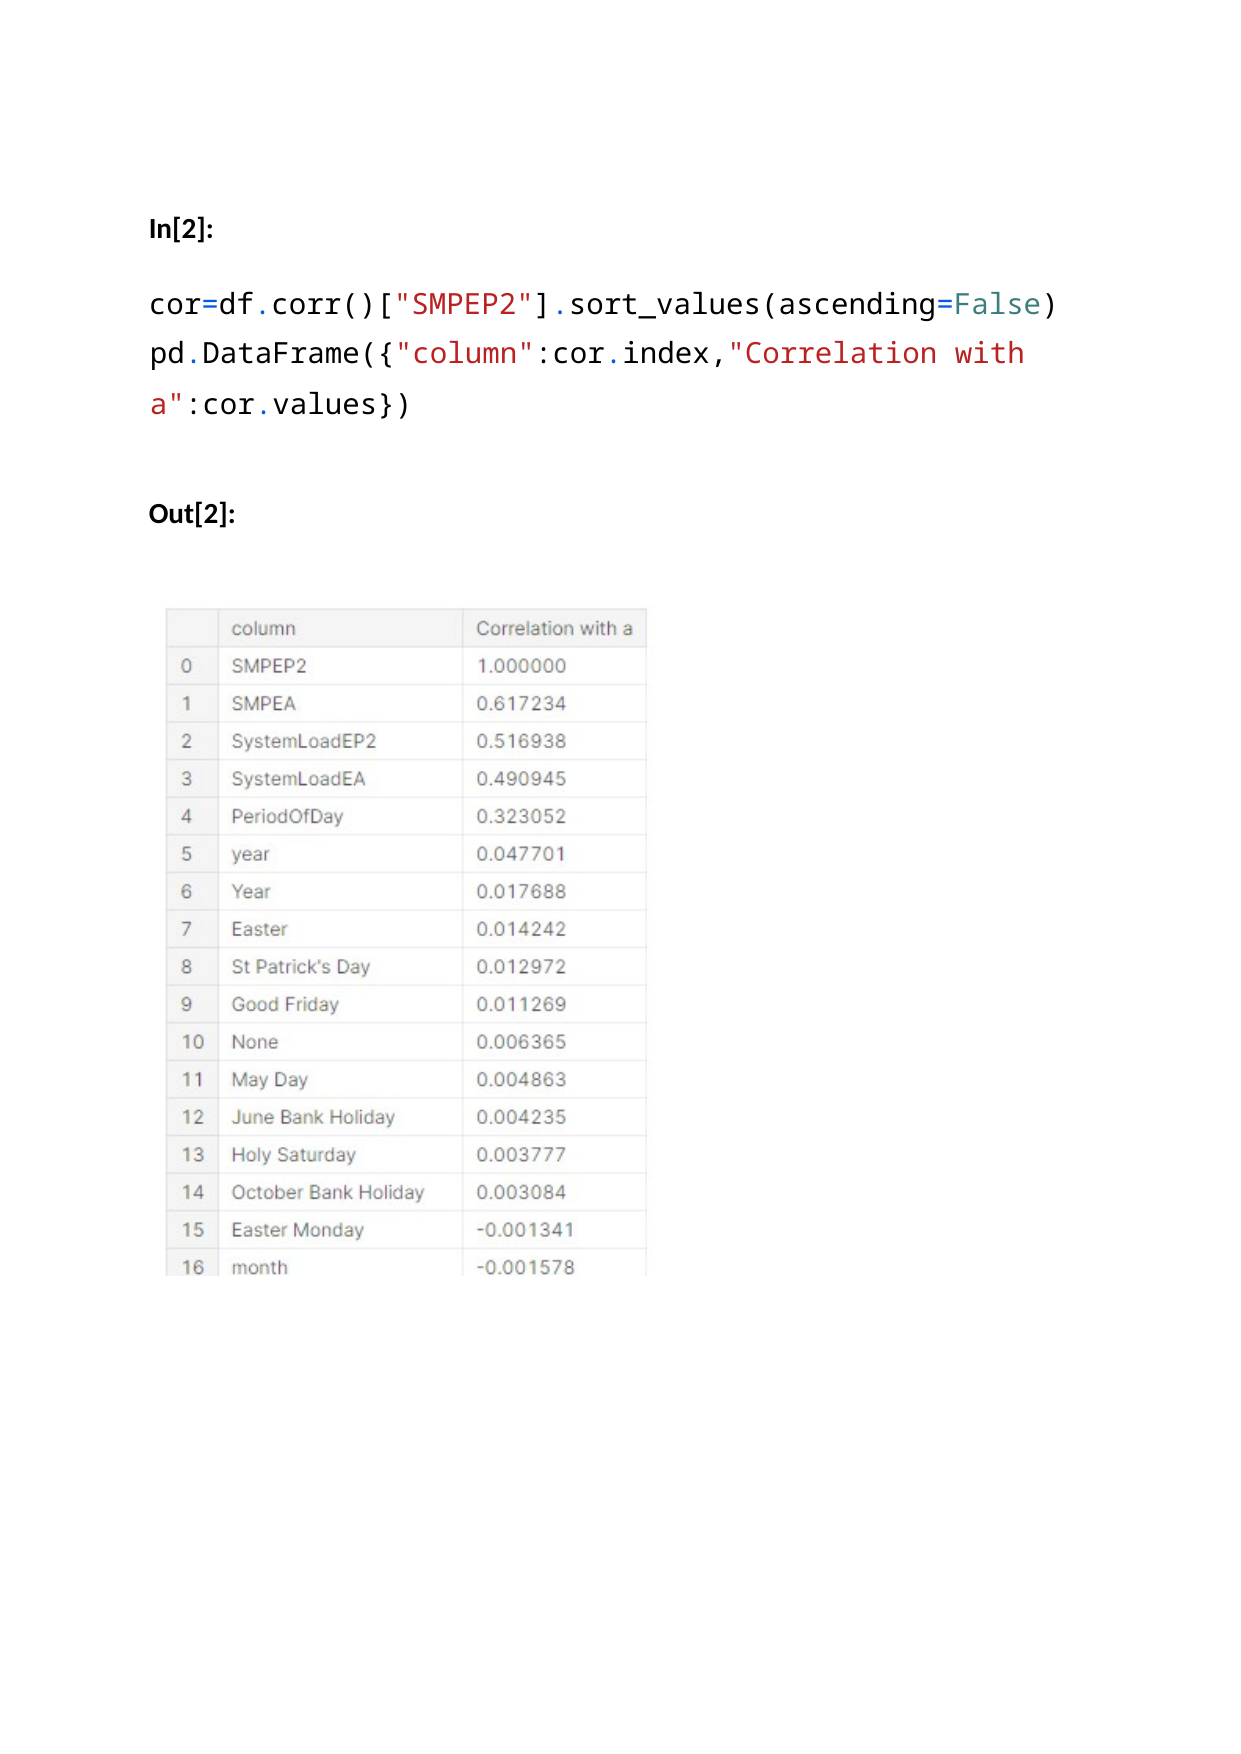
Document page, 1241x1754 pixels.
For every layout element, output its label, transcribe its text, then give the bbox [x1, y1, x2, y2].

picture [152, 594, 655, 1276]
text cor=df.corr()["SMPEP2"].sort_values(ascending=False) pd.DataFrame({"column":cor.index,"Correlation with a":cor.values}) [148, 284, 1171, 423]
text In[2]: [148, 210, 1171, 246]
text Out[2]: [148, 495, 1171, 531]
